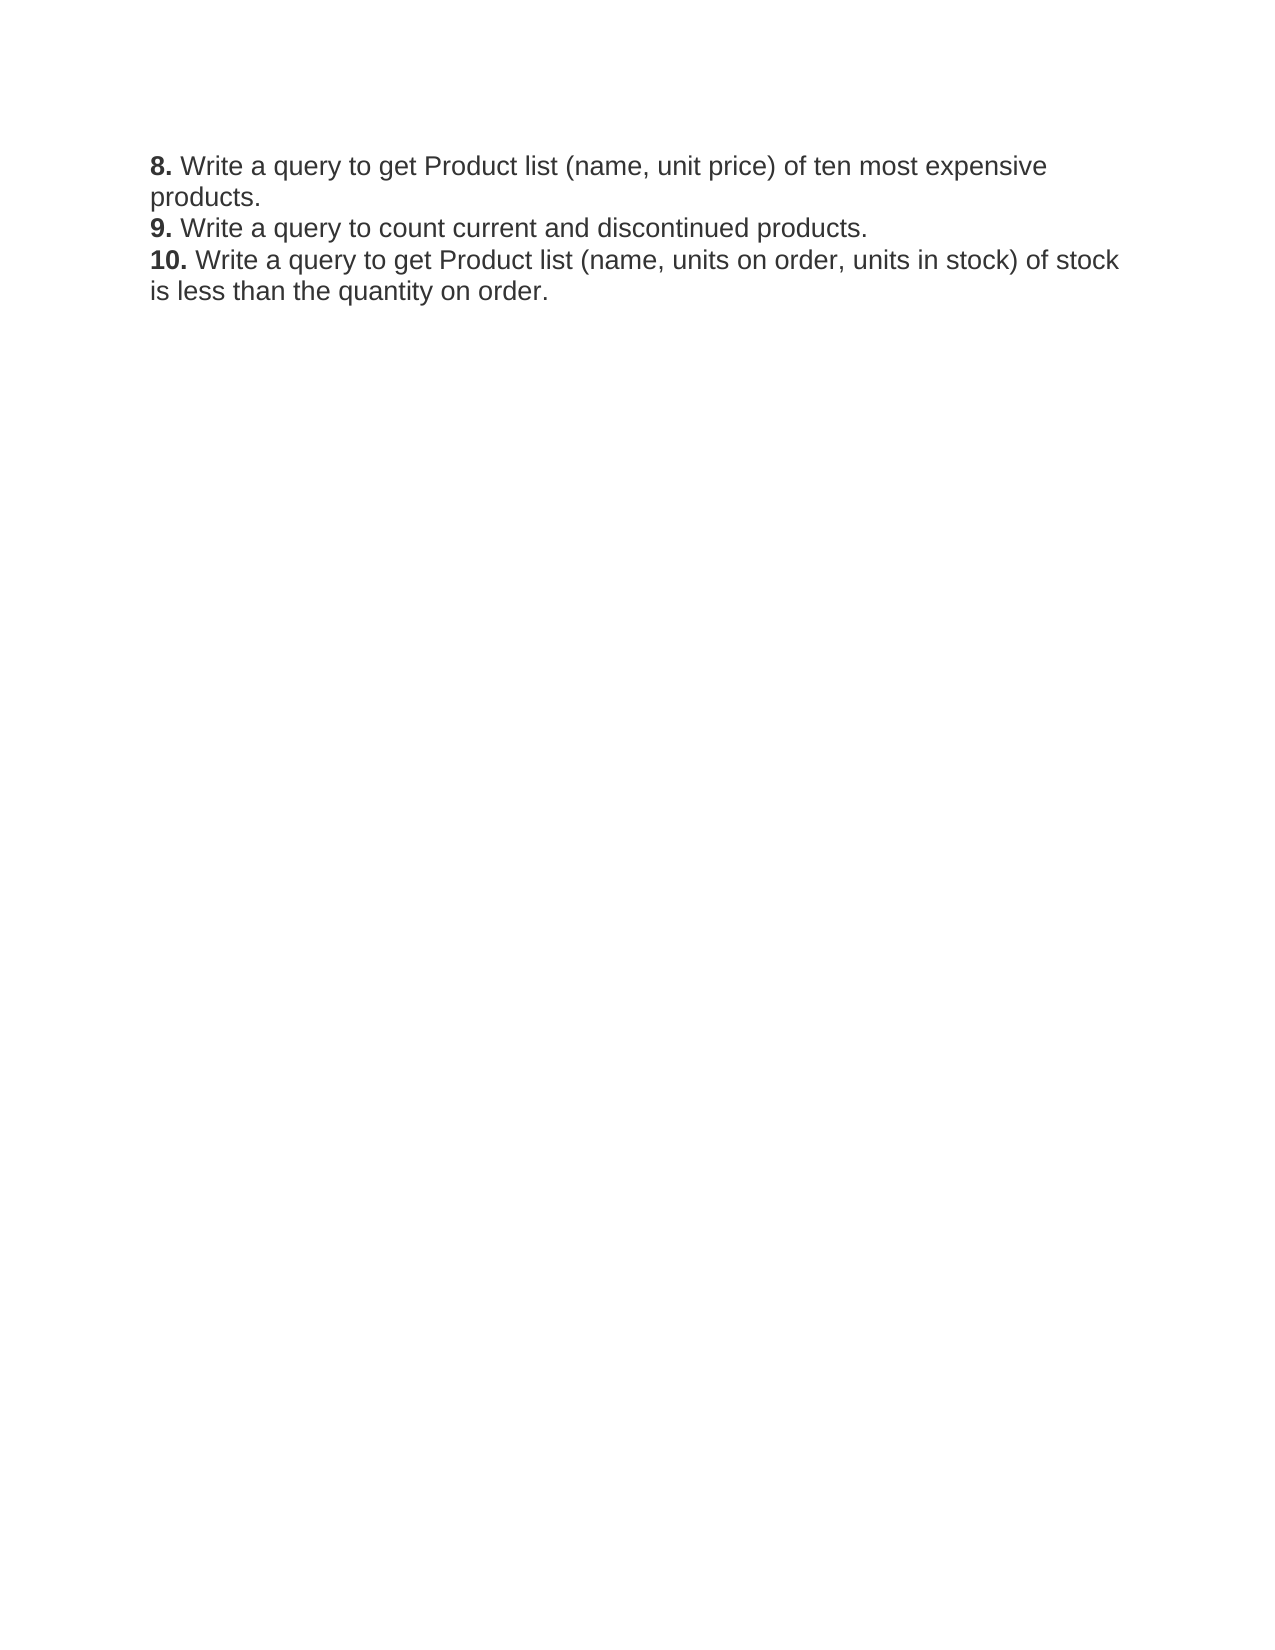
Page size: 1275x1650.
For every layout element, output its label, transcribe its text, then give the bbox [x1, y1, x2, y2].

text 9. Write a query to count current and discontinued products. [150, 212, 1125, 244]
text 10. Write a query to get Product list (name, units on order, units in stock) of stock is less than the quantity on order. [150, 244, 1125, 306]
text 8. Write a query to get Product list (name, unit price) of ten most expensive products. [150, 150, 1125, 212]
